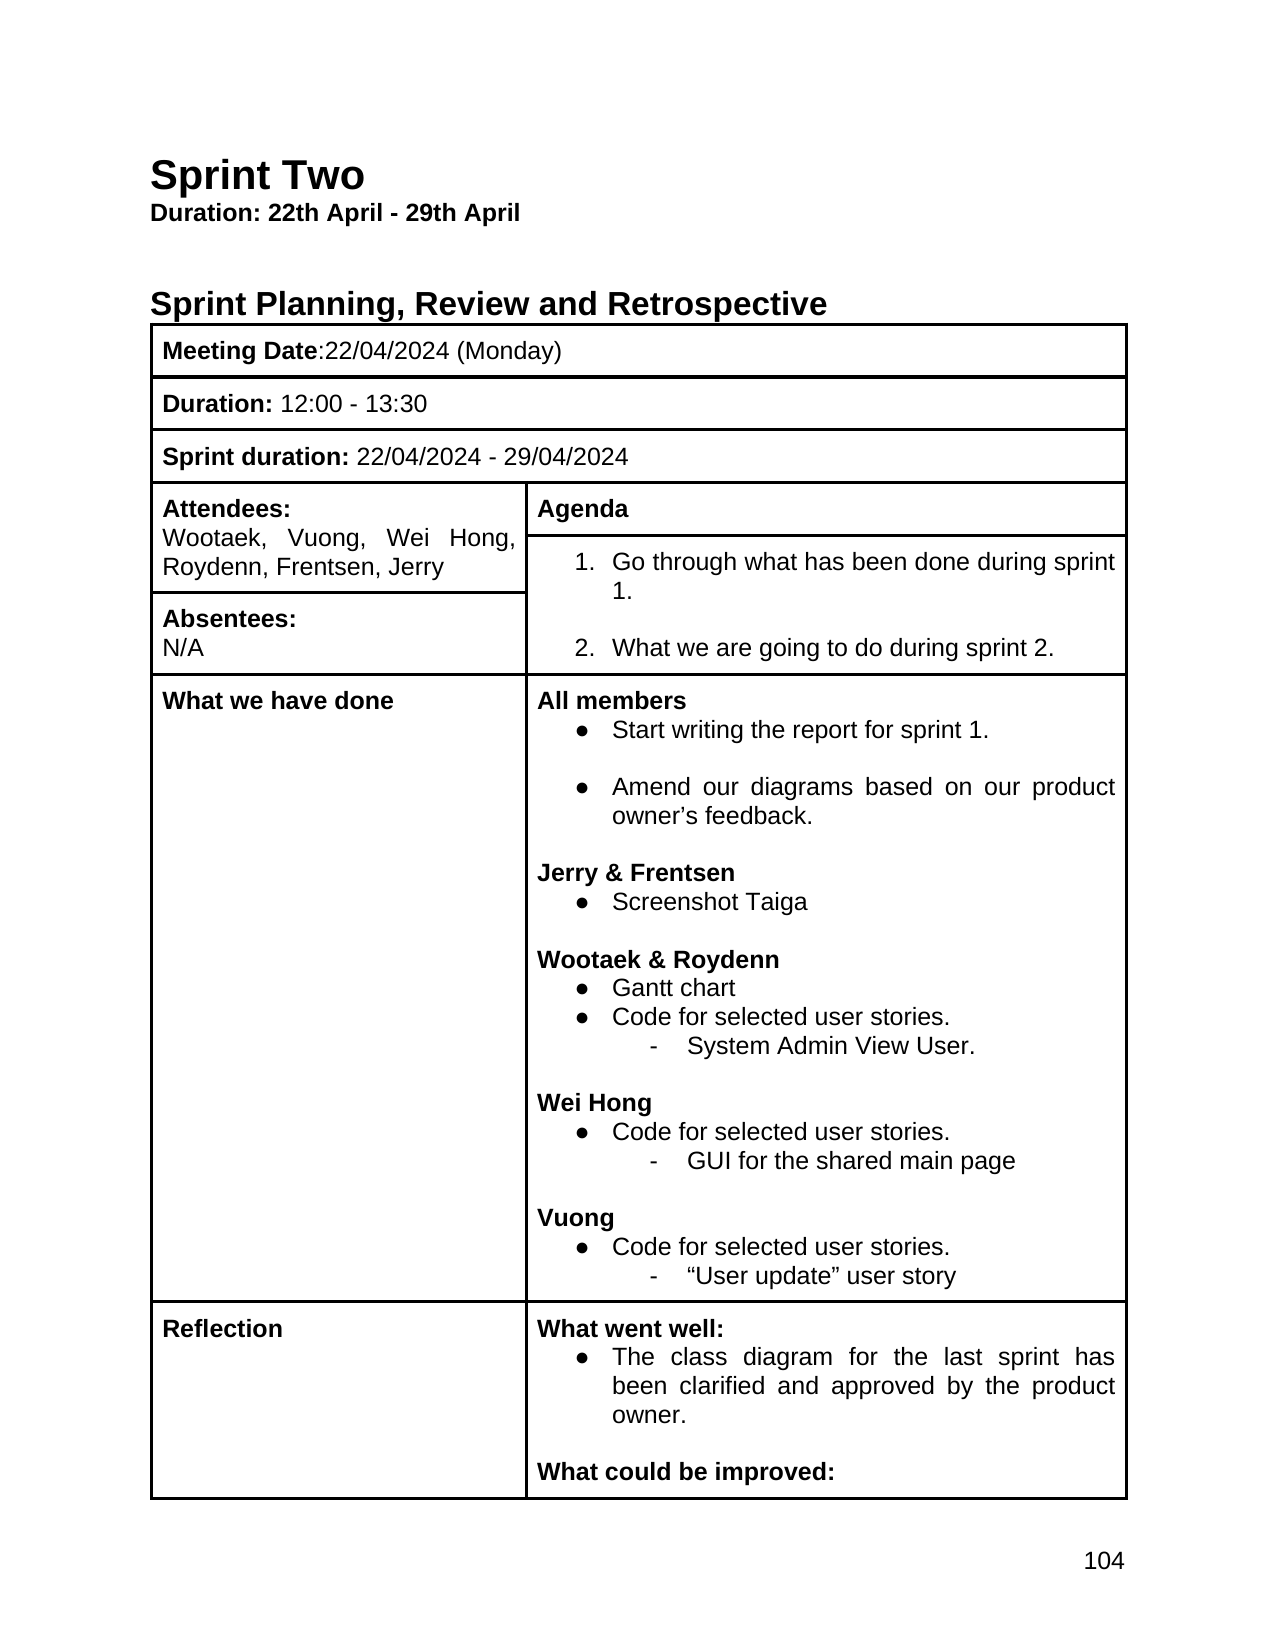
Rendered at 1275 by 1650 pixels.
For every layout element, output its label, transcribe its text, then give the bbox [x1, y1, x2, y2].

text Duration: 22th April - 29th April [150, 198, 1125, 227]
table_cell Agenda [528, 484, 1125, 533]
table_cell Duration: 12:00 - 13:30 [153, 379, 1125, 428]
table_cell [528, 1303, 1125, 1497]
table_cell Sprint duration: 22/04/2024 - 29/04/2024 [153, 431, 1125, 481]
table_cell Attendees: Wootaek, Vuong, Wei Hong, Roydenn, Frentsen, Jerry [153, 484, 525, 591]
table_cell What we have done [153, 676, 525, 1300]
table_cell Absentees: N/A [153, 594, 525, 672]
subtitle Sprint Two [150, 150, 1125, 198]
table_header Meeting Date:22/04/2024 (Monday) [153, 326, 1125, 375]
table_cell All members Start writing the report for sprint 1. Amend our diagrams based on our product owner’s feedback. Jerry & Frentsen Screenshot Taiga Wootaek & Roydenn Gantt chart Code for selected user stories. System Admin View User. Wei Hong Code for selected user stories. GUI for the shared main page Vuong Code for selected user stories. “User update” user story [528, 676, 1125, 1300]
subtitle Sprint Planning, Review and Retrospective [150, 284, 1125, 323]
table_cell Go through what has been done during sprint 1. What we are going to do during sprint 2. [528, 537, 1125, 672]
table_cell Reflection [153, 1303, 525, 1497]
